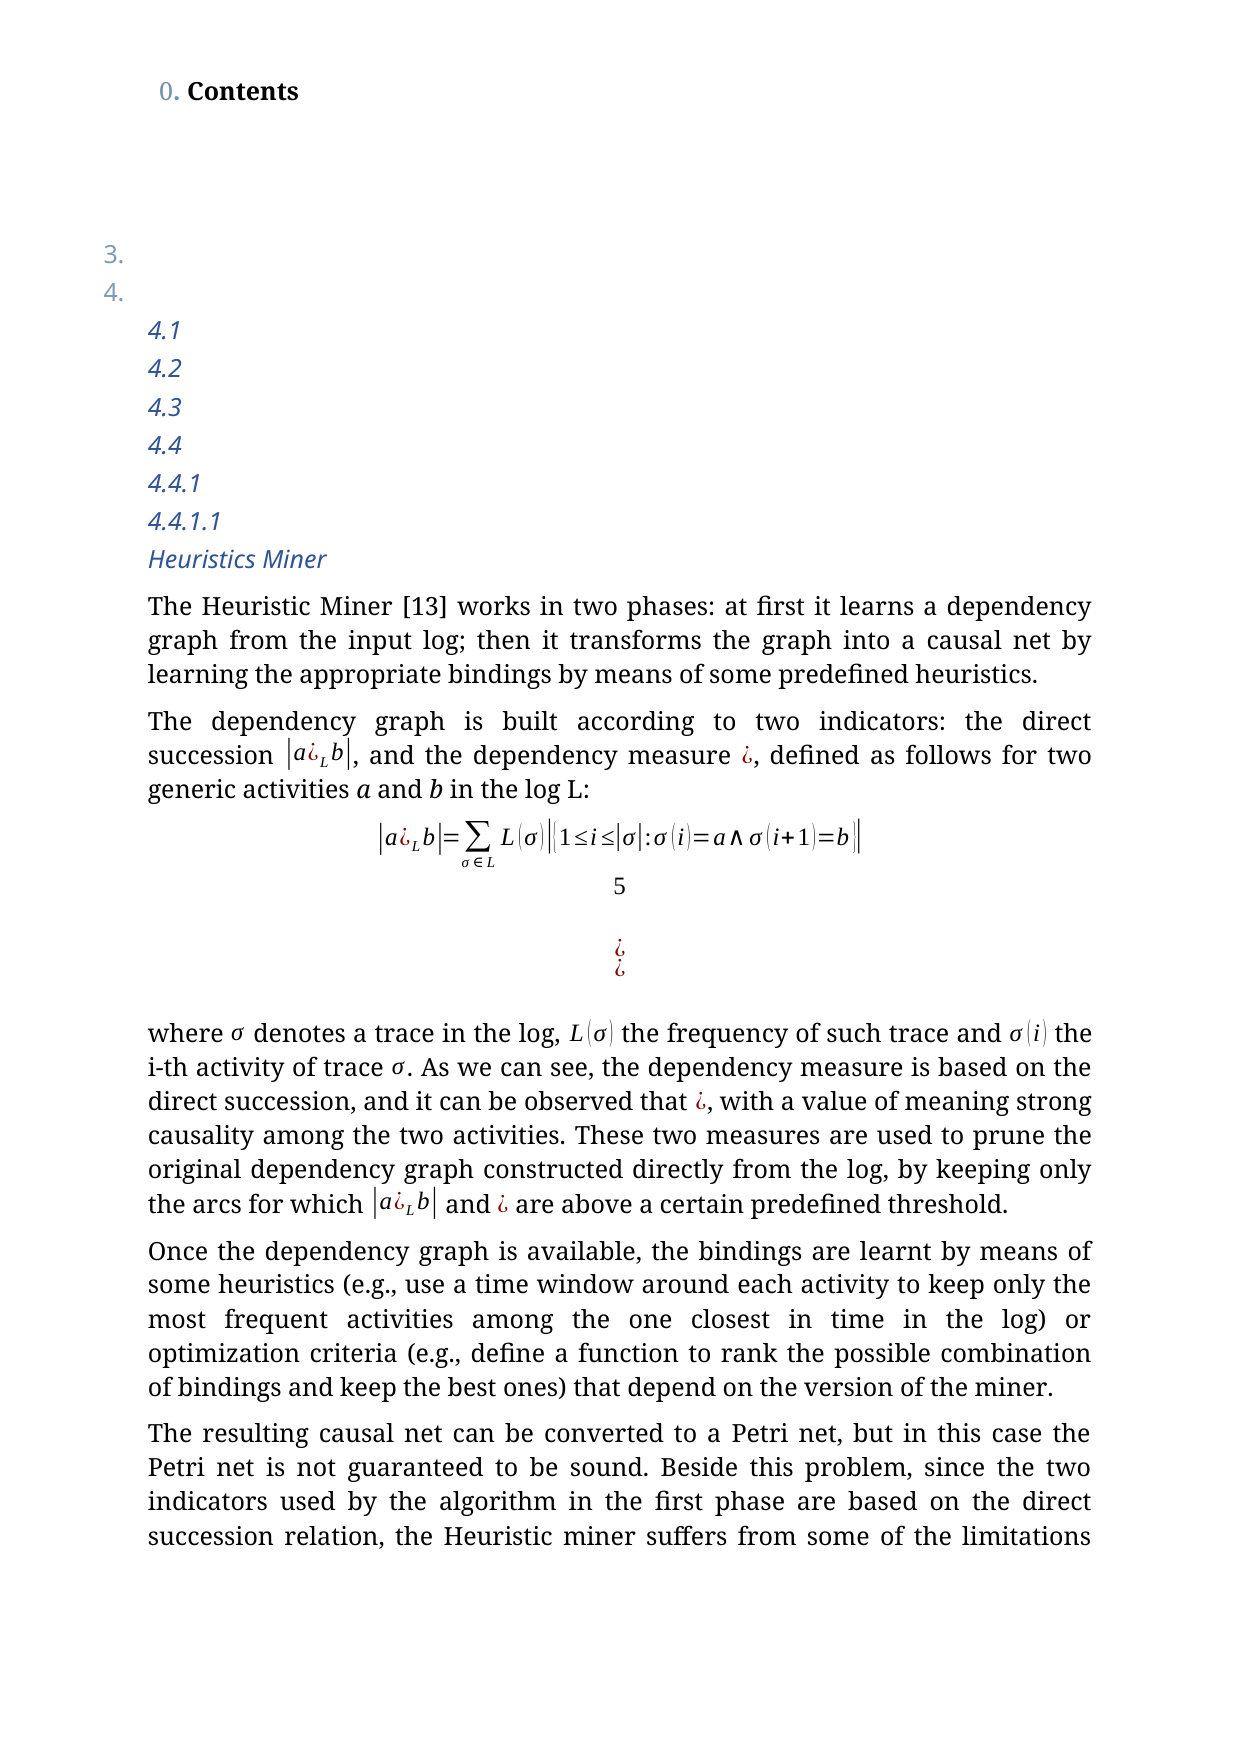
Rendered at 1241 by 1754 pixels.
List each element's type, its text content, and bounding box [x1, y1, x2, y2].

subtitle Heuristics Miner [148, 542, 1092, 576]
text where denotes a trace in the log, the frequency of such trace and the i-th activity of trace . As we can see, the dependency measure is based on the direct succession, and it can be observed that , with a value of meaning strong causality among the two activities. These two measures are used to prune the original dependency graph constructed directly from the log, by keeping only the arcs for which and are above a certain predefined threshold. [148, 1016, 1092, 1221]
text Once the dependency graph is available, the bindings are learnt by means of some heuristics (e.g., use a time window around each activity to keep only the most frequent activities among the one closest in time in the log) or optimization criteria (e.g., define a function to rank the possible combination of bindings and keep the best ones) that depend on the version of the miner. [148, 1233, 1092, 1403]
text The dependency graph is built according to two indicators: the direct succession , and the dependency measure , defined as follows for two generic activities a and b in the log L: [148, 703, 1092, 806]
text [148, 1416, 1092, 1552]
text The Heuristic Miner works in two phases: at first it learns a dependency graph from the input log; then it transforms the graph into a causal net by learning the appropriate bindings by means of some predefined heuristics. [148, 589, 1092, 691]
